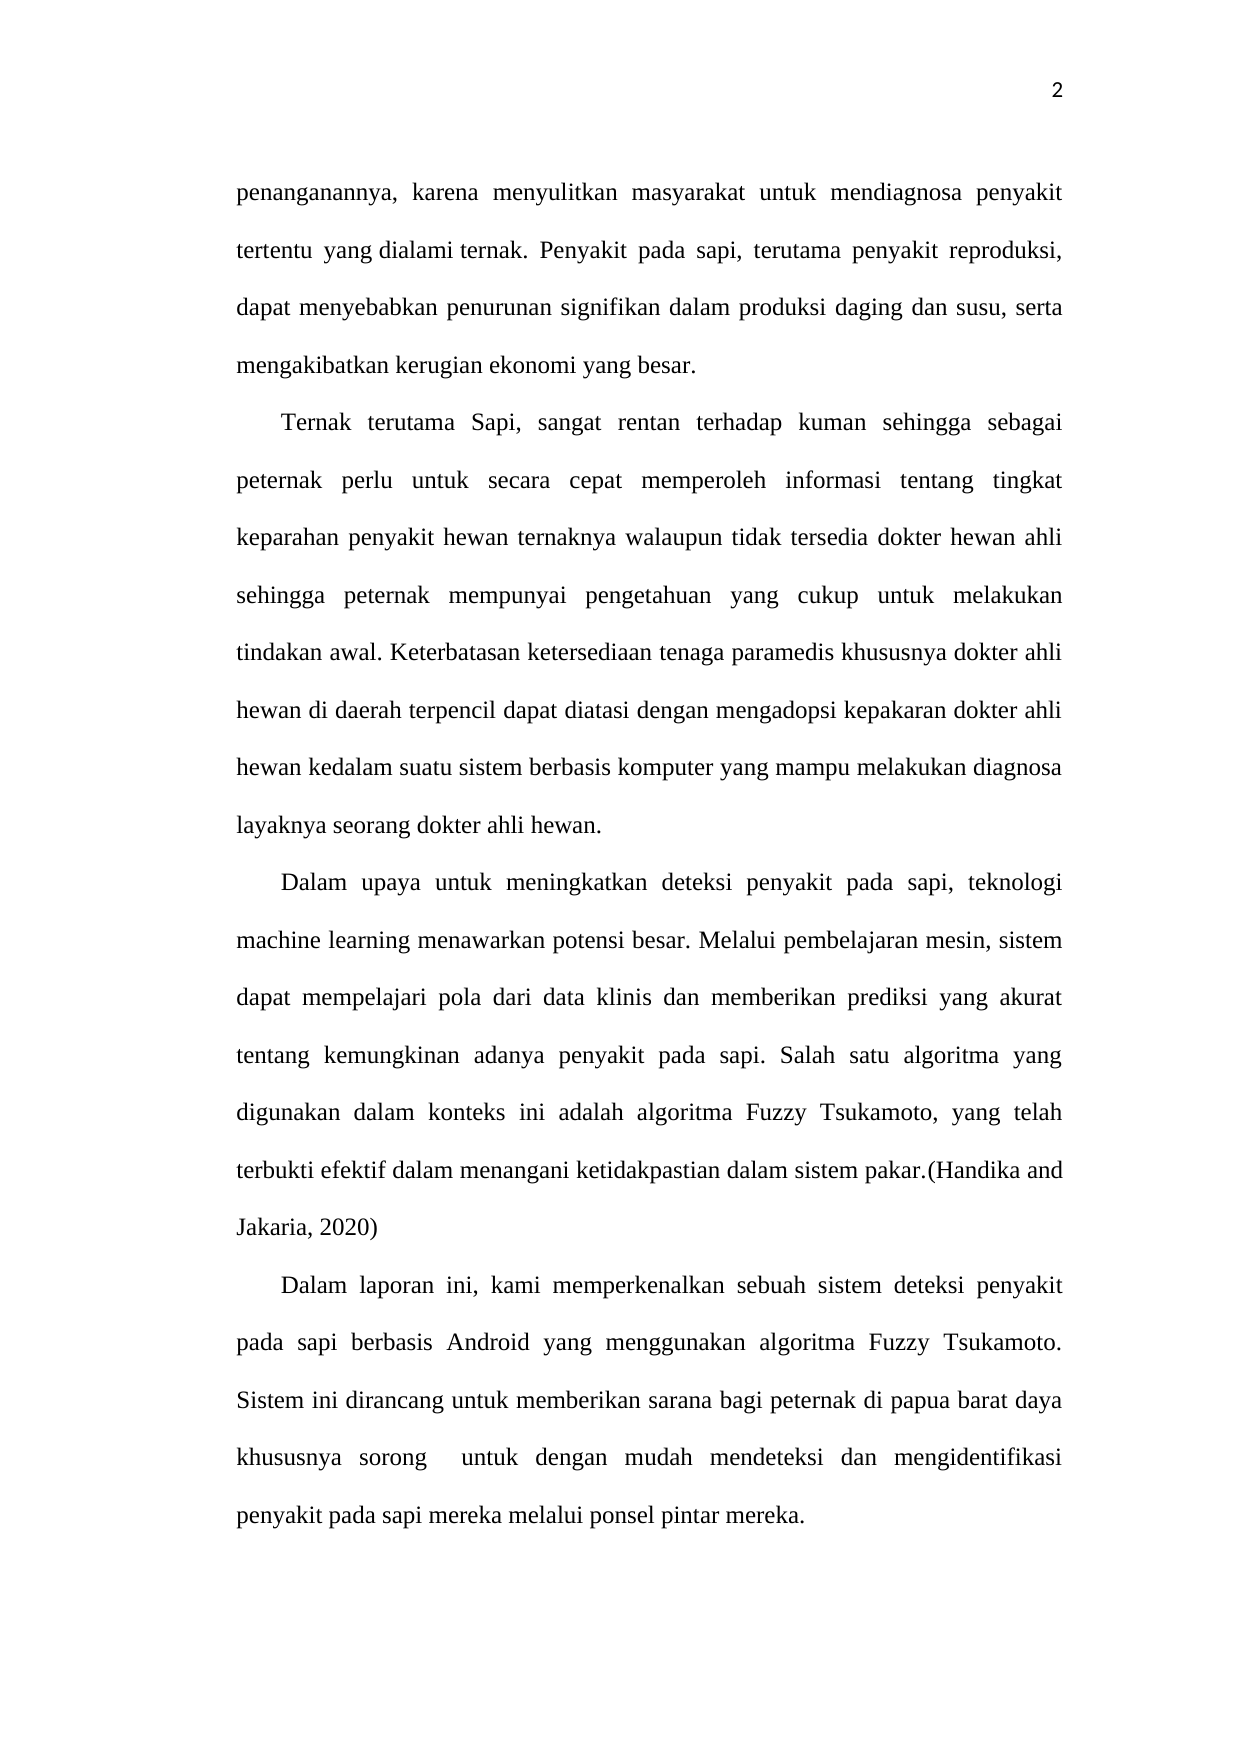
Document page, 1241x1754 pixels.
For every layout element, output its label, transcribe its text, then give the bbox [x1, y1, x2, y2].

text Ternak terutama Sapi, sangat rentan terhadap kuman sehingga sebagai peternak perlu untuk secara cepat memperoleh informasi tentang tingkat keparahan penyakit hewan ternaknya walaupun tidak tersedia dokter hewan ahli sehingga peternak mempunyai pengetahuan yang cukup untuk melakukan tindakan awal. Keterbatasan ketersediaan tenaga paramedis khususnya dokter ahli hewan di daerah terpencil dapat diatasi dengan mengadopsi kepakaran dokter ahli hewan kedalam suatu sistem berbasis komputer yang mampu melakukan diagnosa layaknya seorang dokter ahli hewan. [236, 407, 1063, 838]
text Dalam laporan ini, kami memperkenalkan sebuah sistem deteksi penyakit pada sapi berbasis Android yang menggunakan algoritma Fuzzy Tsukamoto. Sistem ini dirancang untuk memberikan sarana bagi peternak di papua barat daya khususnya sorong untuk dengan mudah mendeteksi dan mengidentifikasi penyakit pada sapi mereka melalui ponsel pintar mereka. [236, 1270, 1063, 1528]
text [236, 177, 1063, 378]
text Dalam upaya untuk meningkatkan deteksi penyakit pada sapi, teknologi machine learning menawarkan potensi besar. Melalui pembelajaran mesin, sistem dapat mempelajari pola dari data klinis dan memberikan prediksi yang akurat tentang kemungkinan adanya penyakit pada sapi. Salah satu algoritma yang digunakan dalam konteks ini adalah algoritma Fuzzy Tsukamoto, yang telah terbukti efektif dalam menangani ketidakpastian dalam sistem pakar.(Handika and Jakaria, 2020) [236, 867, 1063, 1241]
